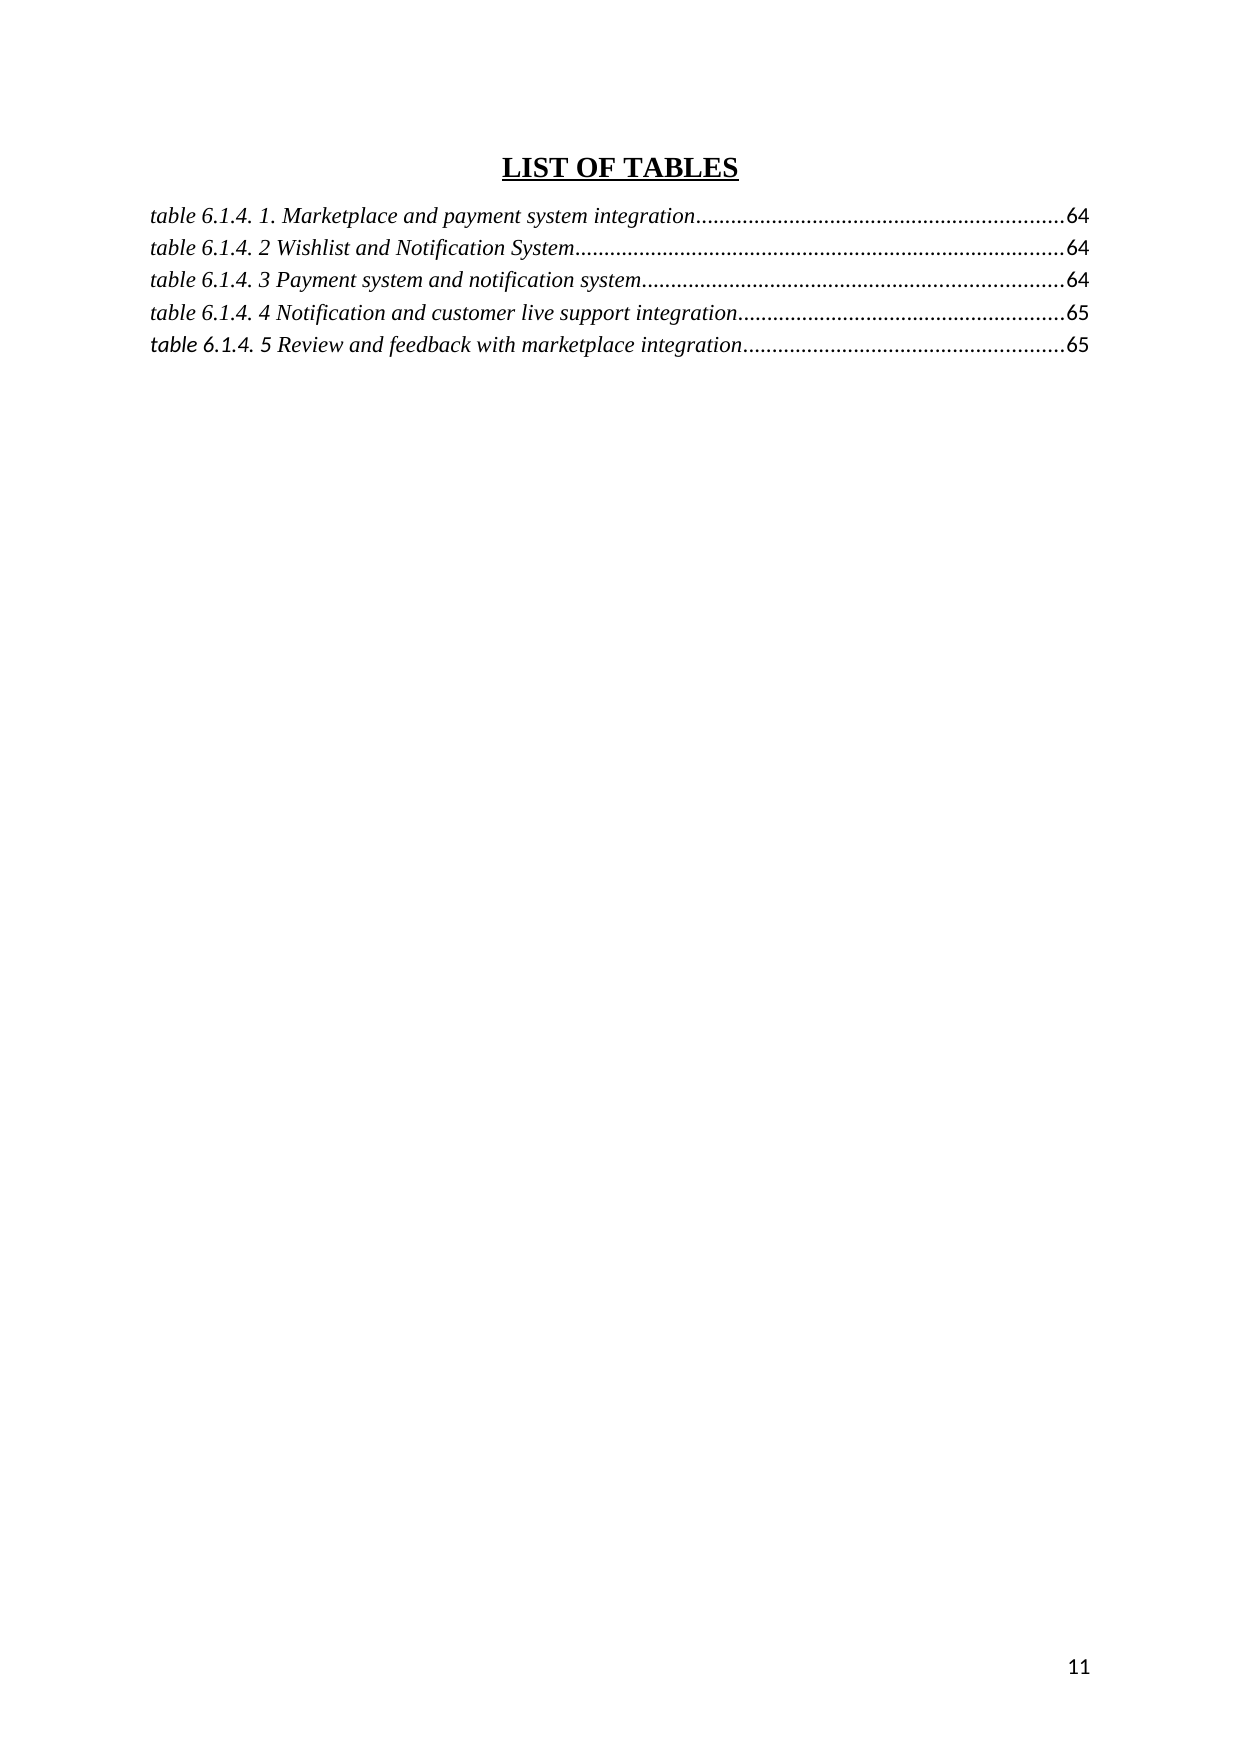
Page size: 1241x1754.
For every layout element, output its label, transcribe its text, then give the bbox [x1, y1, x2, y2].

text table 6.1.4. 1. Marketplace and payment system integration 64 [150, 201, 1090, 229]
text LIST OF TABLES [150, 150, 1090, 183]
text table 6.1.4. 2 Wishlist and Notification System 64 [150, 233, 1090, 261]
text table 6.1.4. 4 Notification and customer live support integration 65 [150, 298, 1090, 326]
text table 6.1.4. 3 Payment system and notification system 64 [150, 265, 1090, 293]
text table 6.1.4. 5 Review and feedback with marketplace integration 65 [150, 330, 1090, 358]
